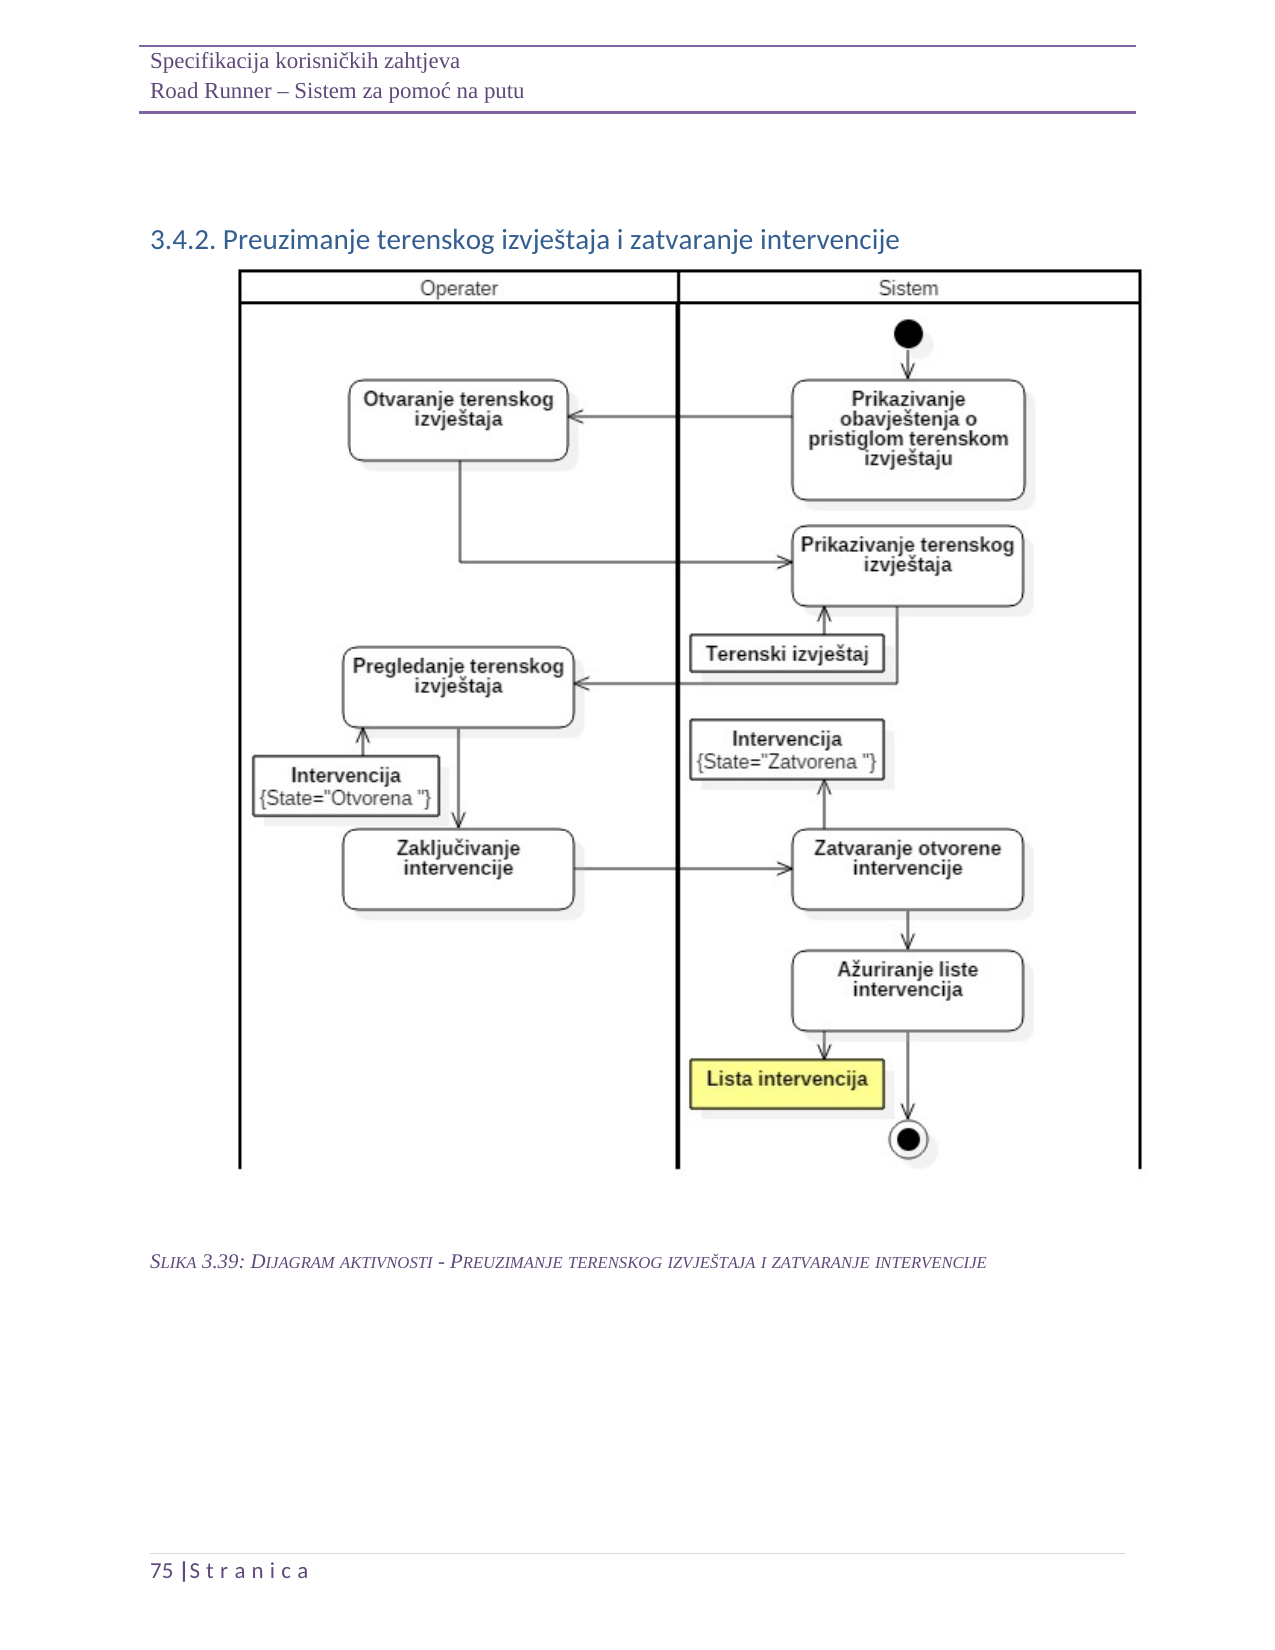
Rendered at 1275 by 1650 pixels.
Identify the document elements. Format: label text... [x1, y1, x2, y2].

text Slika 3.39: Dijagram aktivnosti - Preuzimanje terenskog izvještaja i zatvaranje intervencije [150, 1249, 1125, 1273]
subtitle 3.4.2. Preuzimanje terenskog izvještaja i zatvaranje intervencije [150, 221, 1125, 256]
picture [225, 256, 1200, 1230]
